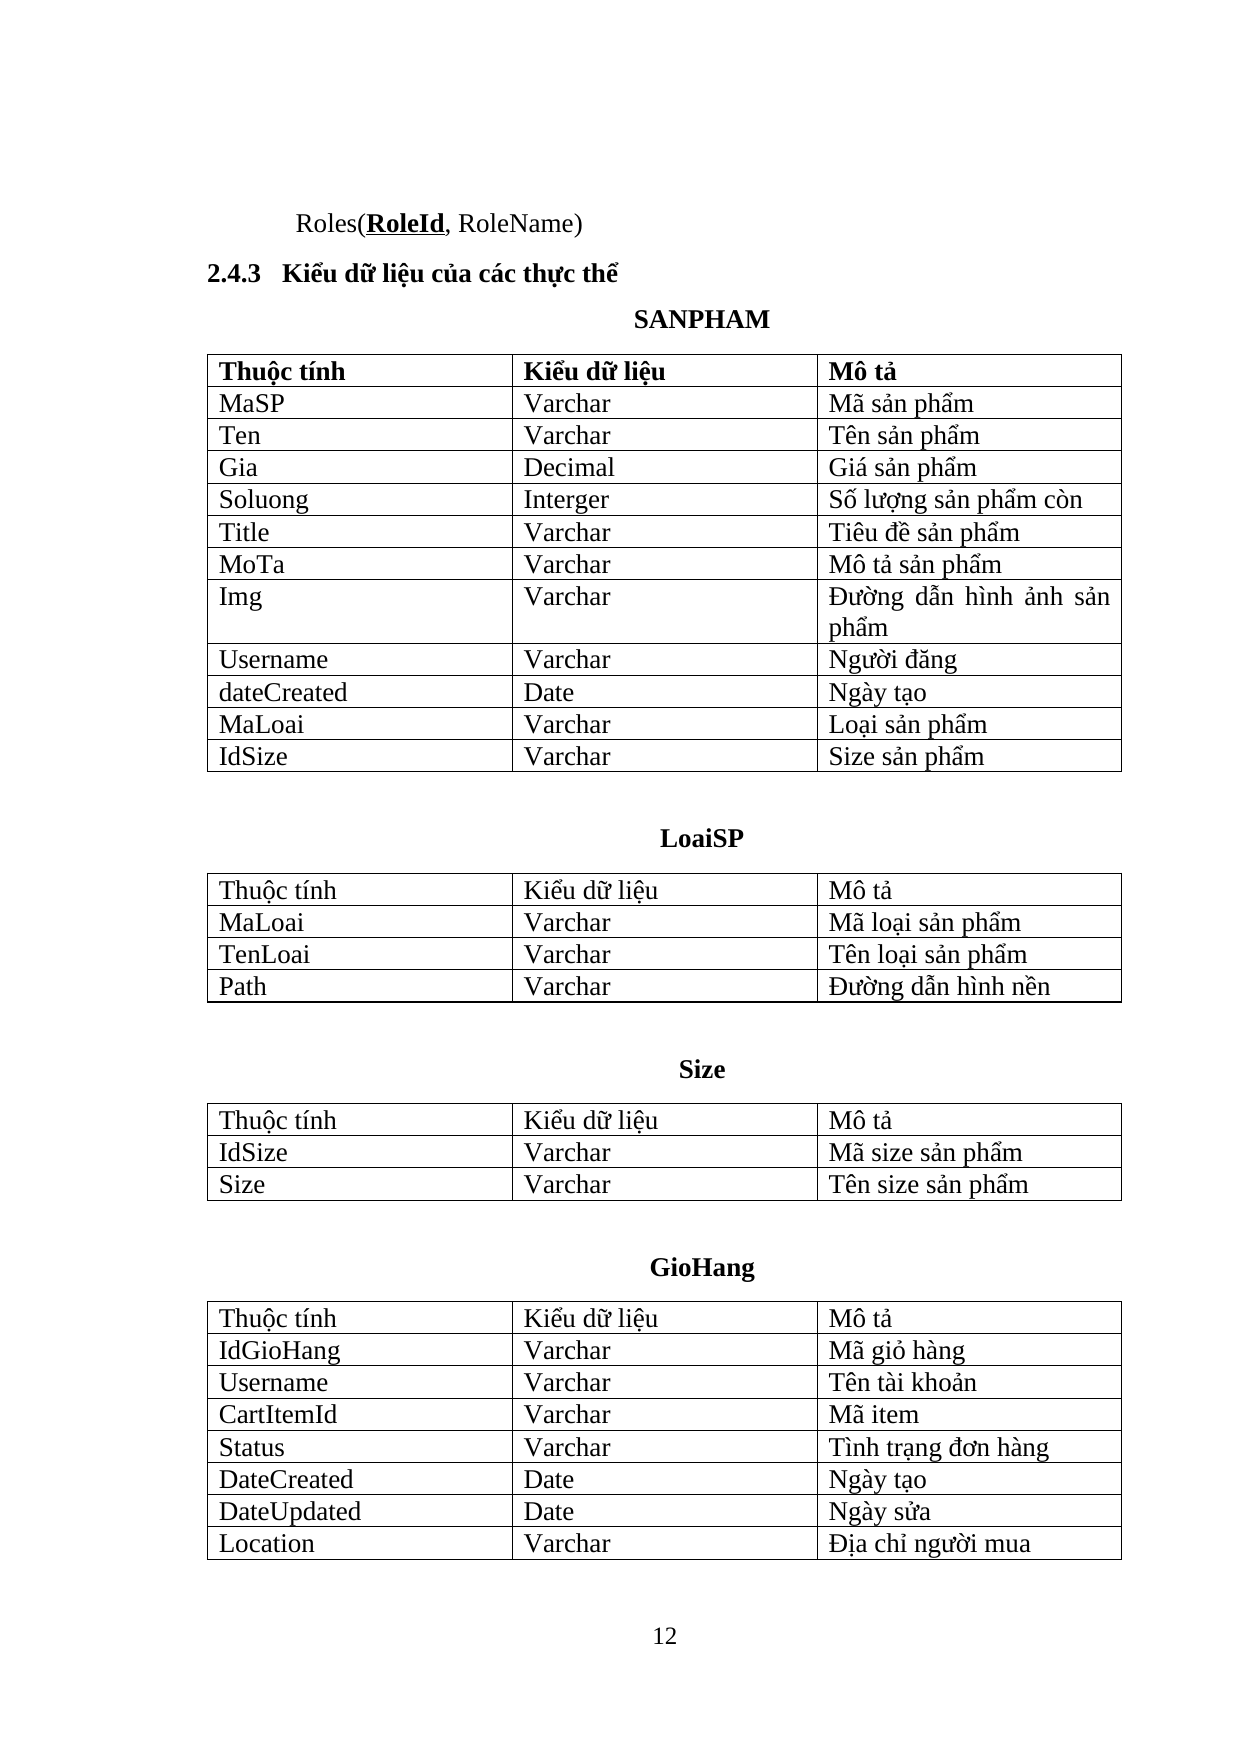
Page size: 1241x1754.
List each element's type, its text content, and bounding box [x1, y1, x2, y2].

table_cell Mã sản phẩm [818, 387, 1121, 418]
table_header Mô tả [818, 355, 1121, 386]
table_cell Varchar [513, 1399, 817, 1430]
table_cell Ngày tạo [818, 1463, 1121, 1494]
table_cell Varchar [513, 1334, 817, 1365]
table_cell Đường dẫn hình nền [818, 970, 1121, 1001]
table_cell Interger [513, 484, 817, 515]
table_cell Tên size sản phẩm [818, 1168, 1121, 1199]
table_cell Date [513, 1495, 817, 1526]
table_cell Path [208, 970, 512, 1001]
table_cell Varchar [513, 938, 817, 969]
table_cell IdSize [208, 1136, 512, 1167]
table_cell Tên loại sản phẩm [818, 938, 1121, 969]
table_cell TenLoai [208, 938, 512, 969]
table_cell Username [208, 644, 512, 675]
table_cell Mã loại sản phẩm [818, 906, 1121, 937]
table_cell Varchar [513, 1136, 817, 1167]
table_cell Varchar [513, 708, 817, 739]
table_cell Soluong [208, 484, 512, 515]
table_cell Đường dẫn hình ảnh sản phẩm [818, 580, 1121, 642]
table_cell Số lượng sản phẩm còn [818, 484, 1121, 515]
table_header Kiểu dữ liệu [513, 874, 817, 905]
table_cell Varchar [513, 1527, 817, 1558]
table_cell Địa chỉ người mua [818, 1527, 1121, 1558]
table_header Thuộc tính [208, 1104, 512, 1135]
table_cell Varchar [513, 906, 817, 937]
table_cell Mã size sản phẩm [818, 1136, 1121, 1167]
table_cell Varchar [513, 644, 817, 675]
table_cell Ten [208, 419, 512, 450]
table_cell Varchar [513, 1366, 817, 1397]
text Size [207, 1053, 1122, 1084]
table_header Kiểu dữ liệu [513, 1104, 817, 1135]
table_cell Varchar [513, 419, 817, 450]
table_cell Tiêu đề sản phẩm [818, 516, 1121, 547]
table_cell Varchar [513, 548, 817, 579]
table_cell Status [208, 1431, 512, 1462]
table_cell Title [208, 516, 512, 547]
table_header Kiểu dữ liệu [513, 355, 817, 386]
table_cell Ngày tạo [818, 676, 1121, 707]
table_cell Người đăng [818, 644, 1121, 675]
text Kiểu dữ liệu của các thực thể [207, 257, 1122, 288]
table_cell Ngày sửa [818, 1495, 1121, 1526]
table_cell MaLoai [208, 708, 512, 739]
table_cell Varchar [513, 1431, 817, 1462]
table_cell Mô tả sản phẩm [818, 548, 1121, 579]
table_header Mô tả [818, 1302, 1121, 1333]
table_cell Tên tài khoản [818, 1366, 1121, 1397]
table_cell Date [513, 676, 817, 707]
table_cell IdGioHang [208, 1334, 512, 1365]
table_cell Varchar [513, 970, 817, 1001]
table_cell DateCreated [208, 1463, 512, 1494]
table_cell Size sản phẩm [818, 740, 1121, 771]
text SANPHAM [207, 304, 1122, 335]
table_header Thuộc tính [208, 1302, 512, 1333]
table_cell Location [208, 1527, 512, 1558]
table_cell Varchar [513, 740, 817, 771]
text LoaiSP [207, 822, 1122, 854]
table_cell Date [513, 1463, 817, 1494]
table_cell MaLoai [208, 906, 512, 937]
table_cell Varchar [513, 387, 817, 418]
table_cell Decimal [513, 451, 817, 483]
table_header Thuộc tính [208, 355, 512, 386]
table_cell Mã giỏ hàng [818, 1334, 1121, 1365]
table_cell Loại sản phẩm [818, 708, 1121, 739]
text Roles(RoleId, RoleName) [251, 207, 1122, 238]
table_cell Gia [208, 451, 512, 483]
table_cell Img [208, 580, 512, 642]
text GioHang [207, 1251, 1122, 1282]
table_cell MoTa [208, 548, 512, 579]
table_cell Tình trạng đơn hàng [818, 1431, 1121, 1462]
table_cell MaSP [208, 387, 512, 418]
table_header Mô tả [818, 874, 1121, 905]
table_cell IdSize [208, 740, 512, 771]
table_cell Varchar [513, 516, 817, 547]
table_cell Giá sản phẩm [818, 451, 1121, 483]
table_cell dateCreated [208, 676, 512, 707]
table_cell Varchar [513, 1168, 817, 1199]
table_header Thuộc tính [208, 874, 512, 905]
table_cell Mã item [818, 1399, 1121, 1430]
table_cell CartItemId [208, 1399, 512, 1430]
table_cell Varchar [513, 580, 817, 642]
table_cell Size [208, 1168, 512, 1199]
table_header Kiểu dữ liệu [513, 1302, 817, 1333]
table_cell Username [208, 1366, 512, 1397]
table_header Mô tả [818, 1104, 1121, 1135]
table_cell DateUpdated [208, 1495, 512, 1526]
table_cell Tên sản phẩm [818, 419, 1121, 450]
